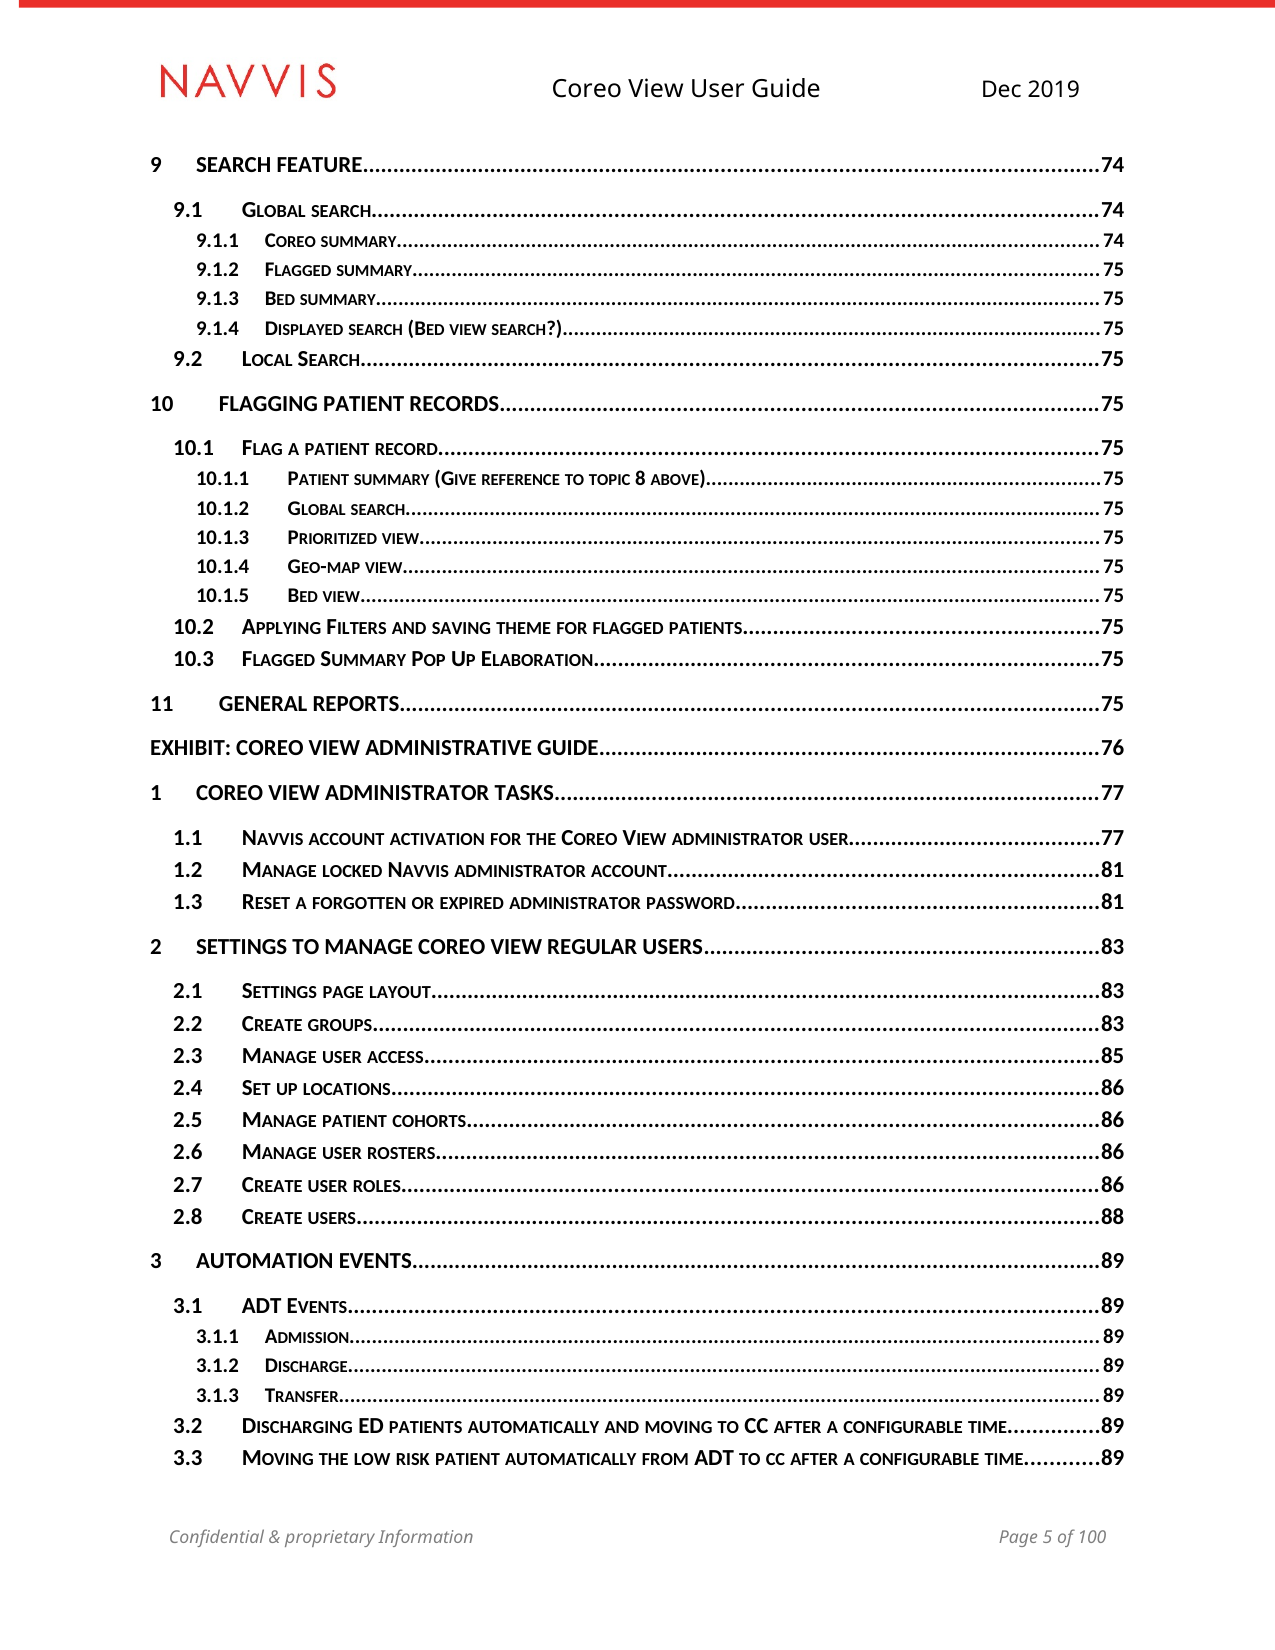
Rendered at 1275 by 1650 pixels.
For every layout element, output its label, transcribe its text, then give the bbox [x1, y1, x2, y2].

text 9.1.3 Bed summary 75 [196, 285, 1125, 311]
text 10.1.3 Prioritized view 75 [196, 524, 1125, 549]
text 1.3 Reset a forgotten or expired administrator password 81 [173, 887, 1125, 915]
text 11 General reports 75 [150, 689, 1125, 717]
text 9.1 Global search 74 [173, 195, 1125, 223]
text 10.1.2 Global search 75 [196, 495, 1125, 520]
text 3 Automation Events 89 [150, 1247, 1125, 1274]
text 2.2 Create groups 83 [173, 1009, 1125, 1037]
text 9.1.4 Displayed search (Bed view search?) 75 [196, 315, 1125, 340]
text 2.7 Create user roles 86 [173, 1170, 1125, 1198]
text 10 Flagging patient records 75 [150, 389, 1125, 417]
text 10.2 Applying Filters and saving theme for flagged patients 75 [173, 612, 1125, 640]
text 2.6 Manage user rosters 86 [173, 1137, 1125, 1166]
text 1 Coreo View Administrator Tasks 77 [150, 778, 1125, 806]
text 9.1.1 Coreo summary 74 [196, 227, 1125, 252]
text 10.3 Flagged Summary Pop Up Elaboration 75 [173, 644, 1125, 672]
text 10.1 Flag a patient record 75 [173, 433, 1125, 461]
text 10.1.4 Geo-map view 75 [196, 553, 1125, 579]
text 9 Search feature 74 [150, 150, 1125, 178]
text 1.2 Manage locked Navvis administrator account 81 [173, 855, 1125, 883]
text 2.1 Settings page layout 83 [173, 977, 1125, 1004]
text 3.1.1 Admission 89 [196, 1323, 1125, 1349]
text 3.1.3 Transfer 89 [196, 1382, 1125, 1407]
text 2.5 Manage patient cohorts 86 [173, 1105, 1125, 1133]
text 10.1.1 Patient summary (Give reference to topic 8 above) 75 [196, 466, 1125, 491]
text 1.1 Navvis account activation for the Coreo View administrator user 77 [173, 823, 1125, 851]
text 2 Settings to manage Coreo View regular users 83 [150, 932, 1125, 960]
text Exhibit: Coreo View Administrative Guide 76 [150, 733, 1125, 761]
text 3.2 Discharging ED patients automatically and moving to CC after a configurable time 89 [173, 1411, 1125, 1439]
text 3.3 Moving the low risk patient automatically from ADT to cc after a configurable time 89 [173, 1443, 1125, 1471]
text 3.1.2 Discharge 89 [196, 1353, 1125, 1378]
text 3.1 ADT Events 89 [173, 1291, 1125, 1319]
text 2.4 Set up locations 86 [173, 1073, 1125, 1101]
text 10.1.5 Bed view 75 [196, 583, 1125, 608]
text 9.2 Local Search 75 [173, 344, 1125, 372]
text 9.1.2 Flagged summary 75 [196, 256, 1125, 282]
text 2.3 Manage user access 85 [173, 1041, 1125, 1069]
text 2.8 Create users 88 [173, 1202, 1125, 1230]
picture [150, 57, 346, 105]
